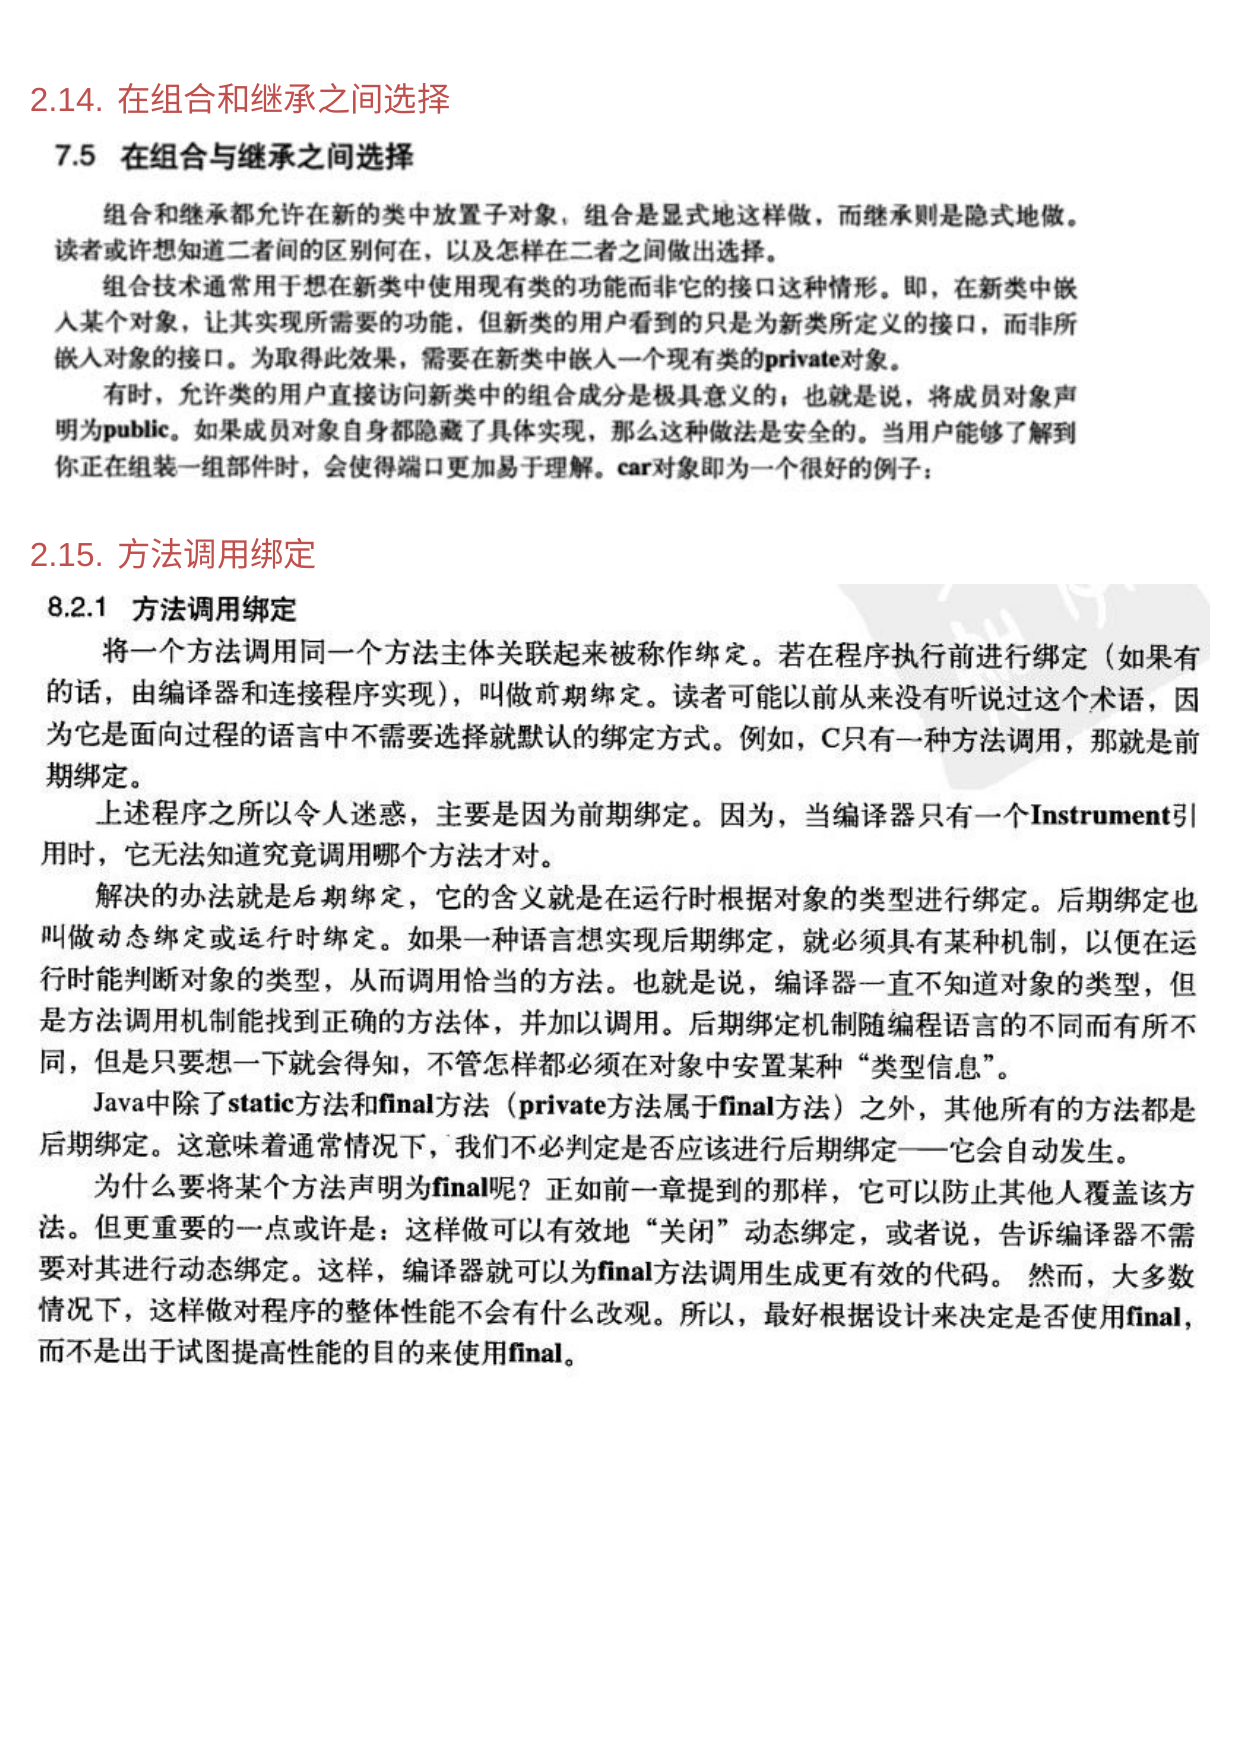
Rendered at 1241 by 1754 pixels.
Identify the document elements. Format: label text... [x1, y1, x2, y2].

subtitle 在组合和继承之间选择 [29, 64, 1211, 129]
picture [29, 129, 1094, 492]
picture [29, 584, 1211, 1379]
subtitle 方法调用绑定 [29, 519, 1211, 584]
